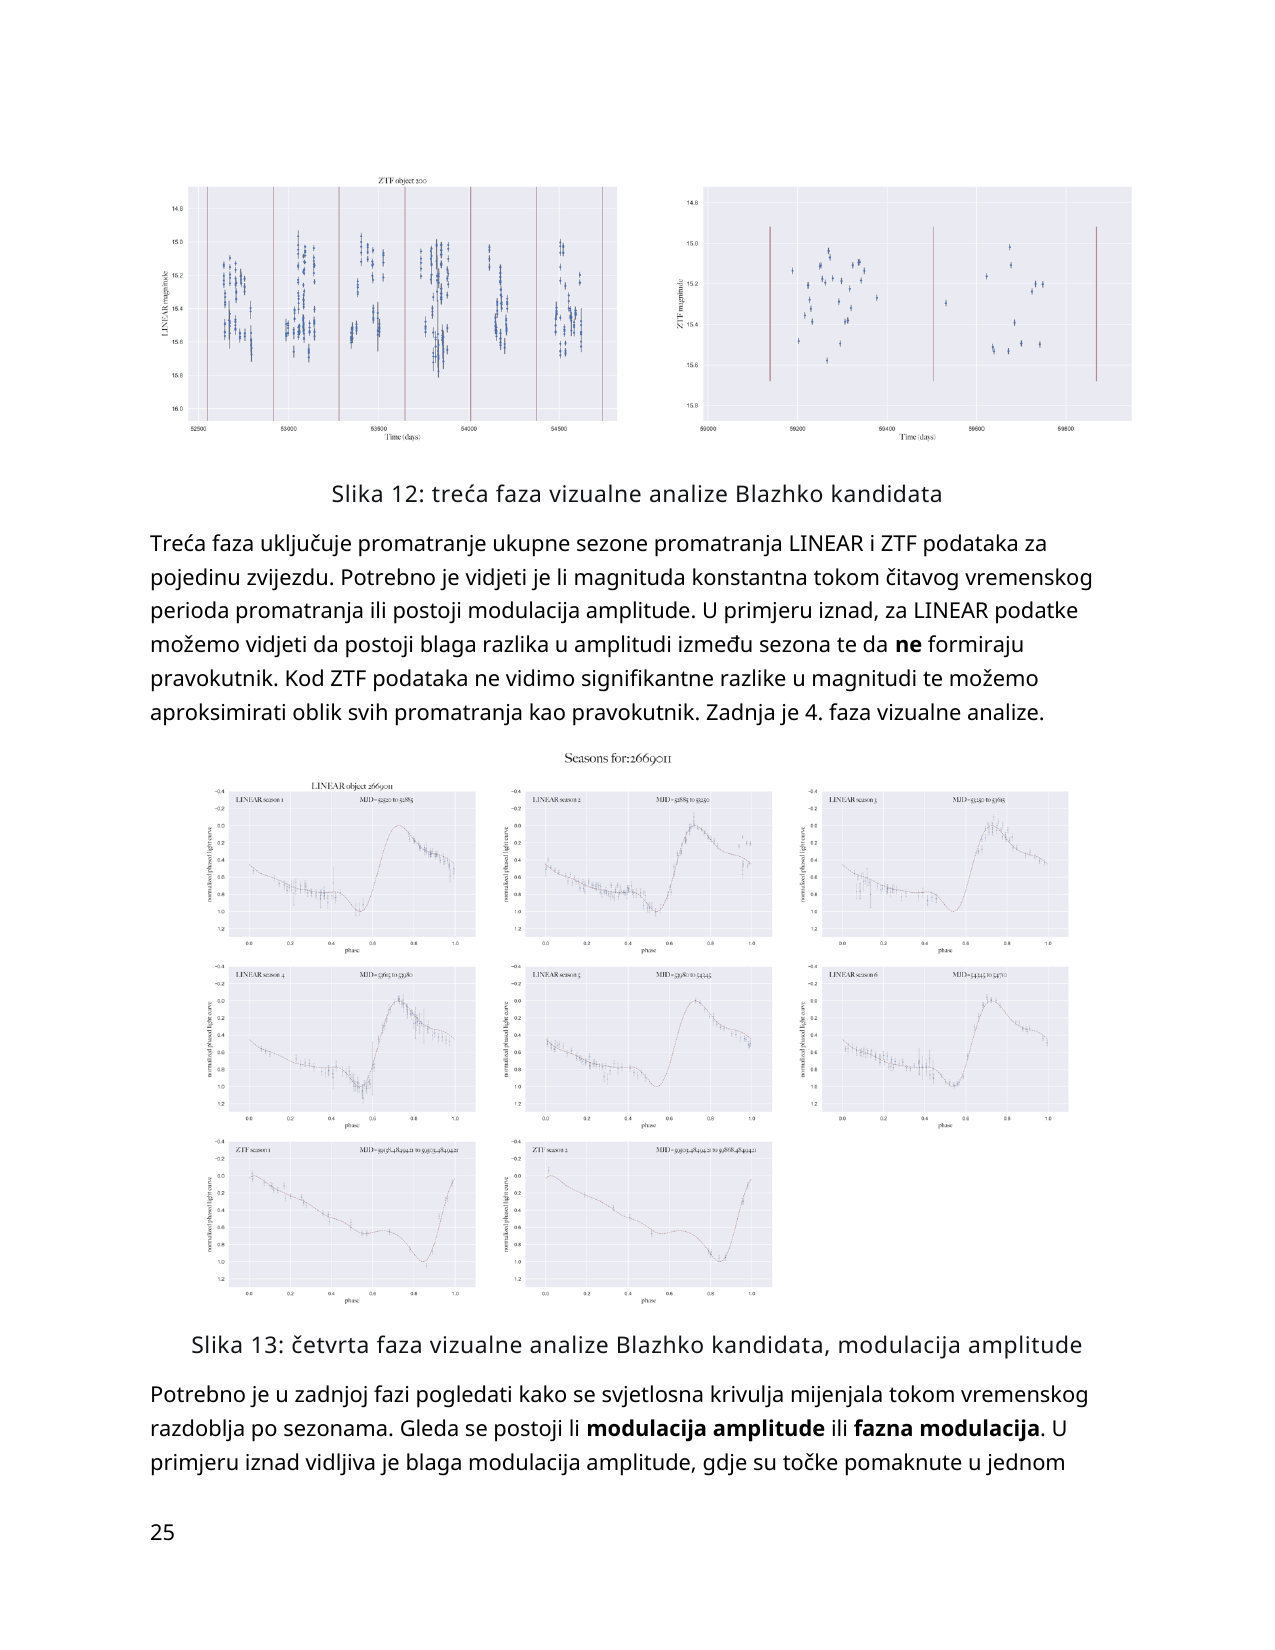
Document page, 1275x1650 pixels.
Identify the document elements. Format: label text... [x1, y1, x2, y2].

text Slika 13: četvrta faza vizualne analize Blazhko kandidata, modulacija amplitude [150, 1329, 1125, 1360]
text Treća faza uključuje promatranje ukupne sezone promatranja LINEAR i ZTF podataka za pojedinu zvijezdu. Potrebno je vidjeti je li magnituda konstantna tokom čitavog vremenskog perioda promatranja ili postoji modulacija amplitude. U primjeru iznad, za LINEAR podatke možemo vidjeti da postoji blaga razlika u amplitudi između sezona te da ne formiraju pravokutnik. Kod ZTF podataka ne vidimo signifikantne razlike u magnitudi te možemo aproksimirati oblik svih promatranja kao pravokutnik. Zadnja je 4. faza vizualne analize. [150, 527, 1125, 727]
picture [203, 750, 1072, 1307]
text Slika 12: treća faza vizualne analize Blazhko kandidata [150, 477, 1125, 509]
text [150, 1379, 1125, 1477]
picture [150, 150, 1139, 455]
